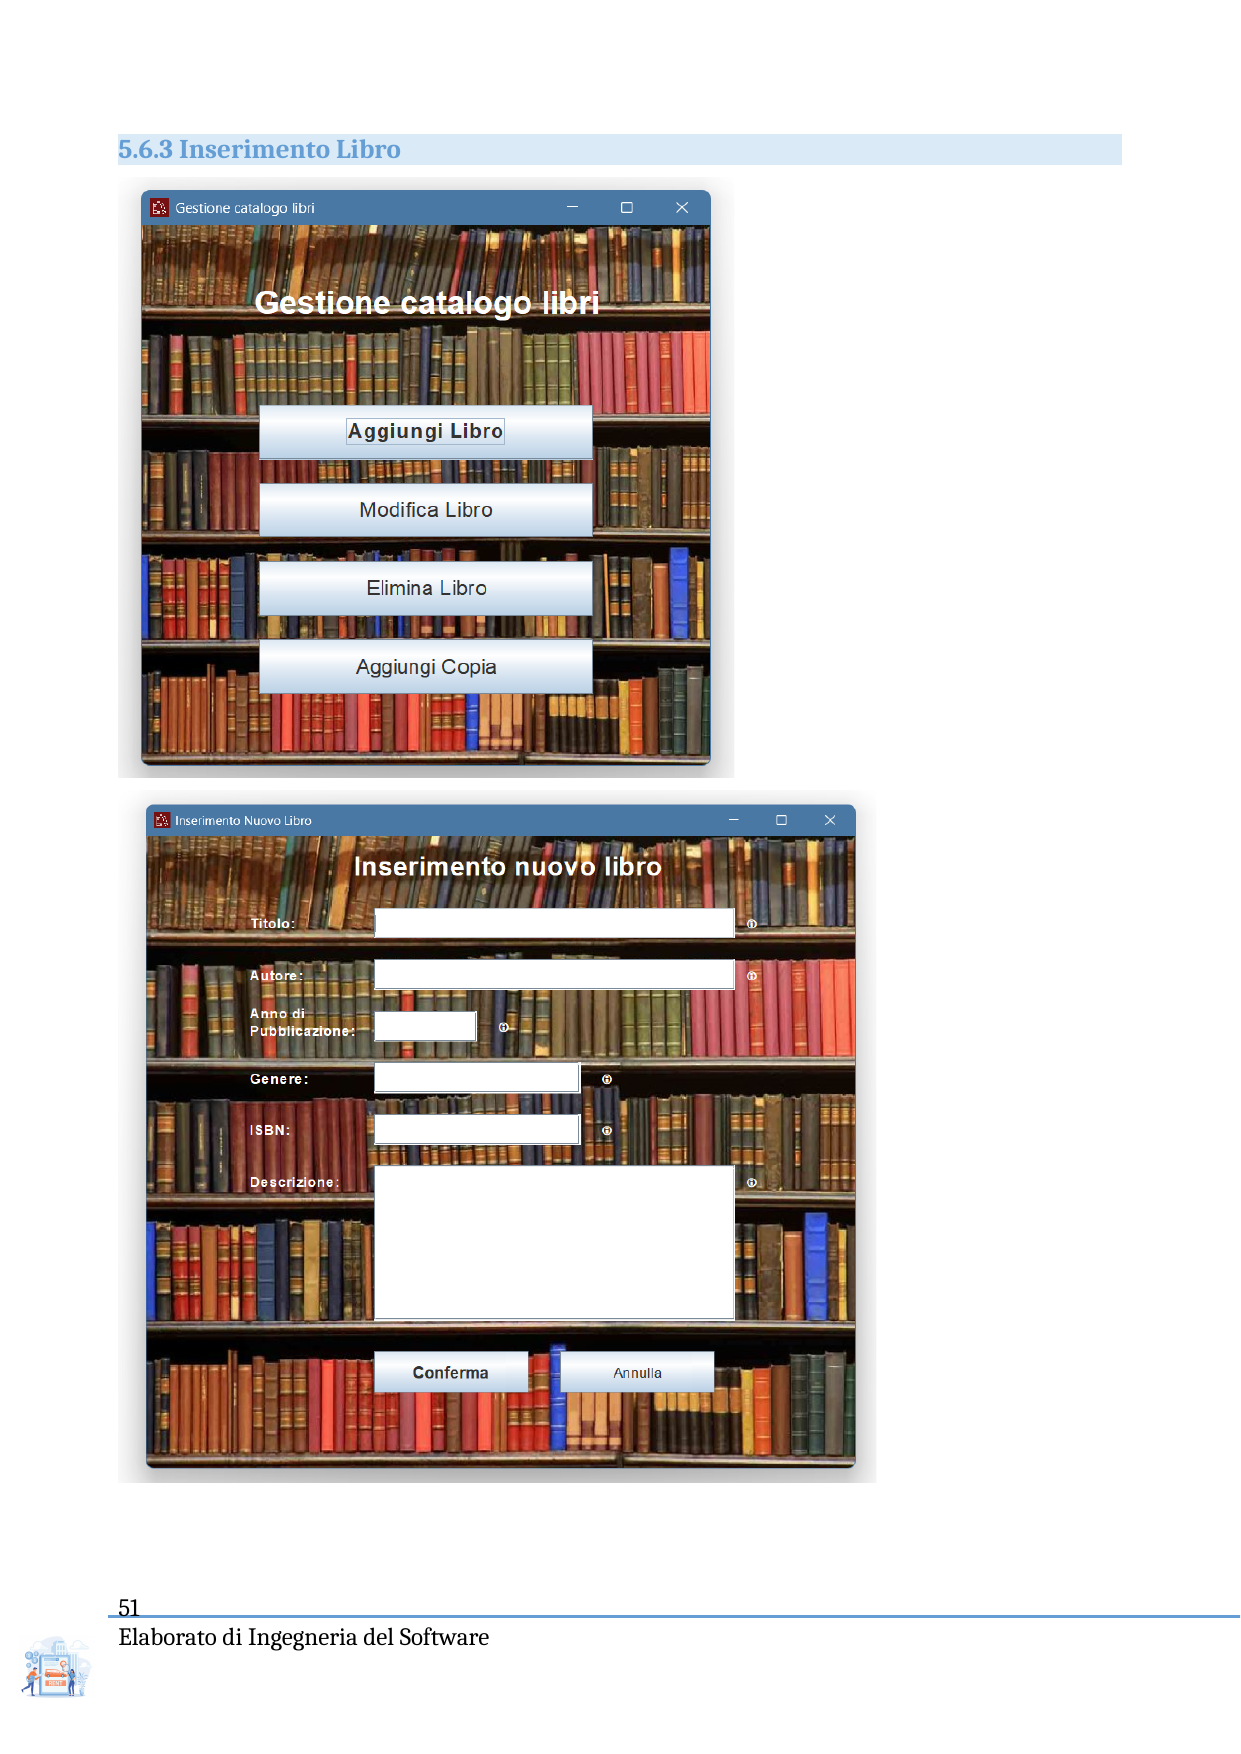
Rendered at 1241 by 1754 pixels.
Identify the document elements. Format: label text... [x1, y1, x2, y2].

subtitle Inserimento Libro [118, 134, 1122, 165]
picture [118, 790, 877, 1483]
picture [18, 1635, 96, 1700]
picture [118, 177, 735, 778]
